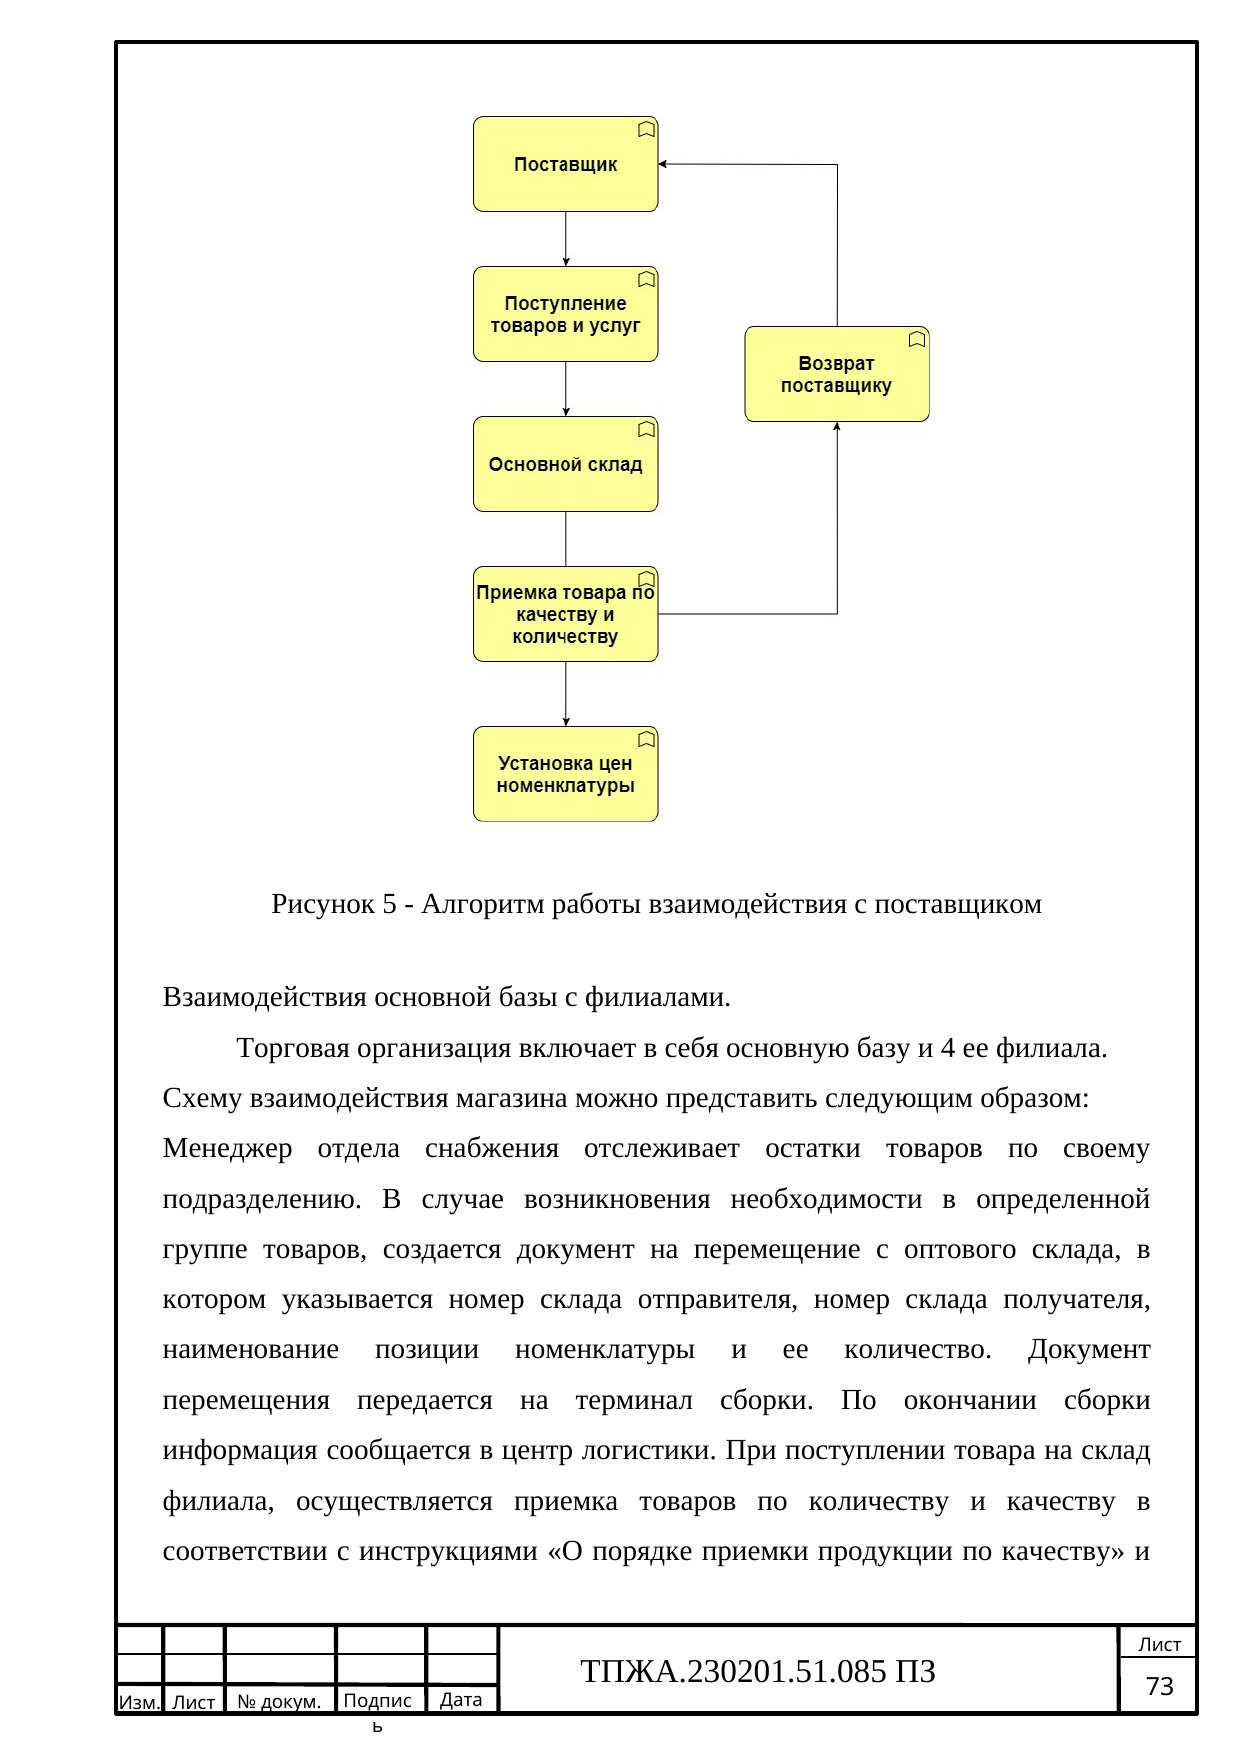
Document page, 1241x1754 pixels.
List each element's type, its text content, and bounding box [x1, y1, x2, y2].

text Схему взаимодействия магазина можно представить следующим образом: [162, 1080, 1152, 1114]
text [162, 1130, 1152, 1566]
text Рисунок 5 - Алгоритм работы взаимодействия с поставщиком [162, 886, 1152, 919]
text Торговая организация включает в себя основную базу и 4 ее филиала. [162, 1030, 1152, 1063]
text Взаимодействия основной базы с филиалами. [162, 979, 1152, 1013]
picture [473, 116, 930, 822]
